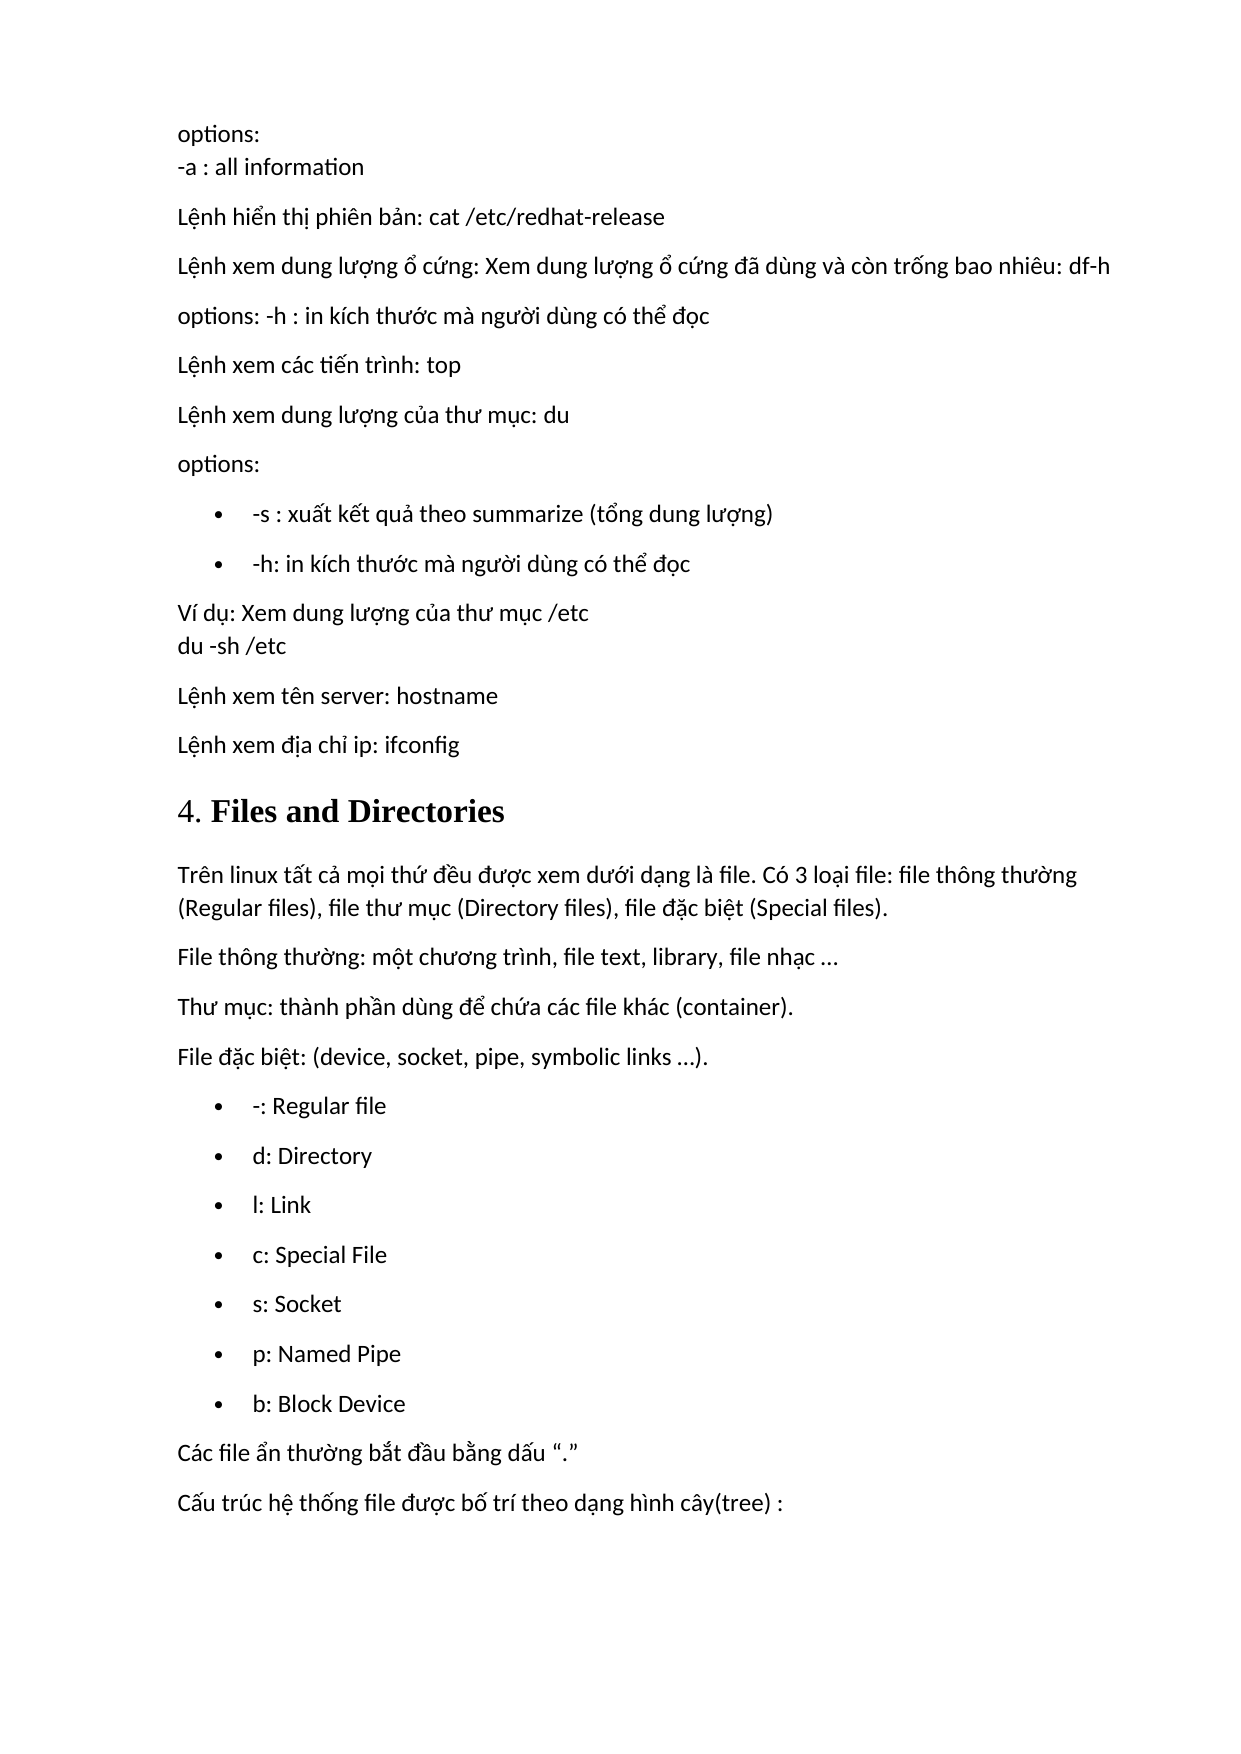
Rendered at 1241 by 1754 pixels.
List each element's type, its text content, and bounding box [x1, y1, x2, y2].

text Lệnh xem tên server: hostname [177, 680, 1122, 710]
subtitle 4. Files and Directories [177, 791, 1122, 830]
list s: Socket [215, 1288, 1122, 1319]
text Lệnh xem địa chỉ ip: ifconfig [177, 729, 1122, 760]
list c: Special File [215, 1239, 1122, 1269]
text Trên linux tất cả mọi thứ đều được xem dưới dạng là file. Có 3 loại file: file thông thường (Regular files), file thư mục (Directory files), file đặc biệt (Special files). [177, 859, 1122, 922]
text Lệnh xem dung lượng của thư mục: du [177, 399, 1122, 429]
list d: Directory [215, 1140, 1122, 1170]
text options: -a : all information [177, 118, 1122, 182]
text Lệnh xem các tiến trình: top [177, 349, 1122, 380]
list -: Regular file [215, 1090, 1122, 1121]
list l: Link [215, 1189, 1122, 1220]
text Ví dụ: Xem dung lượng của thư mục /etc du -sh /etc [177, 597, 1122, 661]
text File thông thường: một chương trình, file text, library, file nhạc … [177, 941, 1122, 972]
text Các file ẩn thường bắt đầu bằng dấu “.” [177, 1437, 1122, 1468]
text options: [177, 448, 1122, 479]
list p: Named Pipe [215, 1338, 1122, 1369]
text options: -h : in kích thước mà người dùng có thể đọc [177, 300, 1122, 330]
text File đặc biệt: (device, socket, pipe, symbolic links …). [177, 1041, 1122, 1071]
text Lệnh hiển thị phiên bản: cat /etc/redhat-release [177, 201, 1122, 231]
list -h: in kích thước mà người dùng có thể đọc [215, 548, 1122, 578]
text Cấu trúc hệ thống file được bố trí theo dạng hình cây(tree) : [177, 1487, 1122, 1517]
text Thư mục: thành phần dùng để chứa các file khác (container). [177, 991, 1122, 1022]
list -s : xuất kết quả theo summarize (tổng dung lượng) [215, 498, 1122, 529]
list b: Block Device [215, 1388, 1122, 1418]
text Lệnh xem dung lượng ổ cứng: Xem dung lượng ổ cứng đã dùng và còn trống bao nhiêu: df-h [177, 250, 1122, 281]
